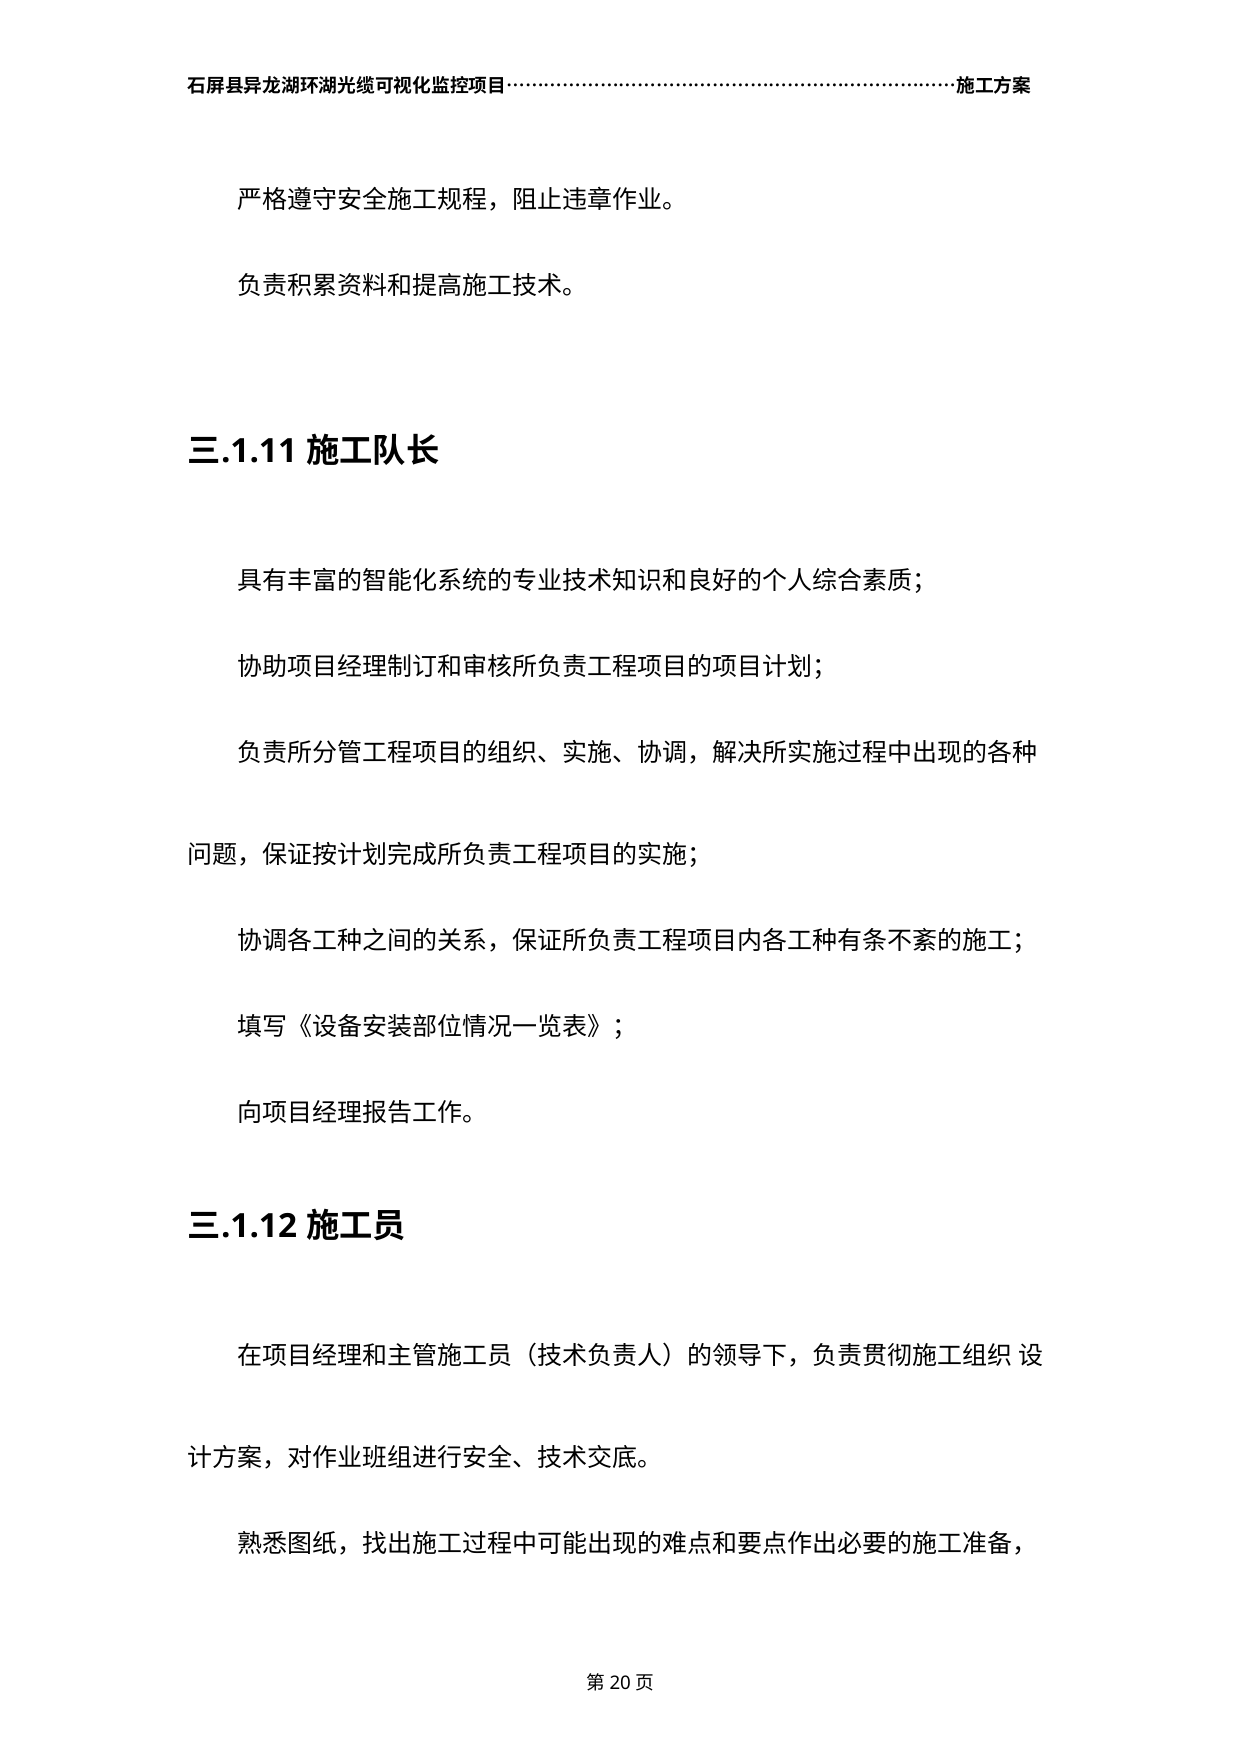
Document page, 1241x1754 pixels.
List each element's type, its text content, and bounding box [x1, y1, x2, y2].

text 填写《设备安装部位情况一览表》； [187, 990, 1053, 1058]
text 严格遵守安全施工规程，阻止违章作业。 [187, 164, 1053, 232]
text 协调各工种之间的关系，保证所负责工程项目内各工种有条不紊的施工； [187, 904, 1053, 972]
text 负责积累资料和提高施工技术。 [187, 250, 1053, 318]
text 协助项目经理制订和审核所负责工程项目的项目计划； [187, 630, 1053, 698]
text 向项目经理报告工作。 [187, 1076, 1053, 1144]
text 在项目经理和主管施工员（技术负责人）的领导下，负责贯彻施工组织 设计方案，对作业班组进行安全、技术交底。 [187, 1320, 1053, 1489]
subtitle 施工员 [187, 1189, 1053, 1257]
text 负责所分管工程项目的组织、实施、协调，解决所实施过程中出现的各种问题，保证按计划完成所负责工程项目的实施； [187, 716, 1053, 886]
subtitle 施工队长 [187, 414, 1053, 482]
text 具有丰富的智能化系统的专业技术知识和良好的个人综合素质； [187, 544, 1053, 612]
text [187, 1508, 1053, 1576]
